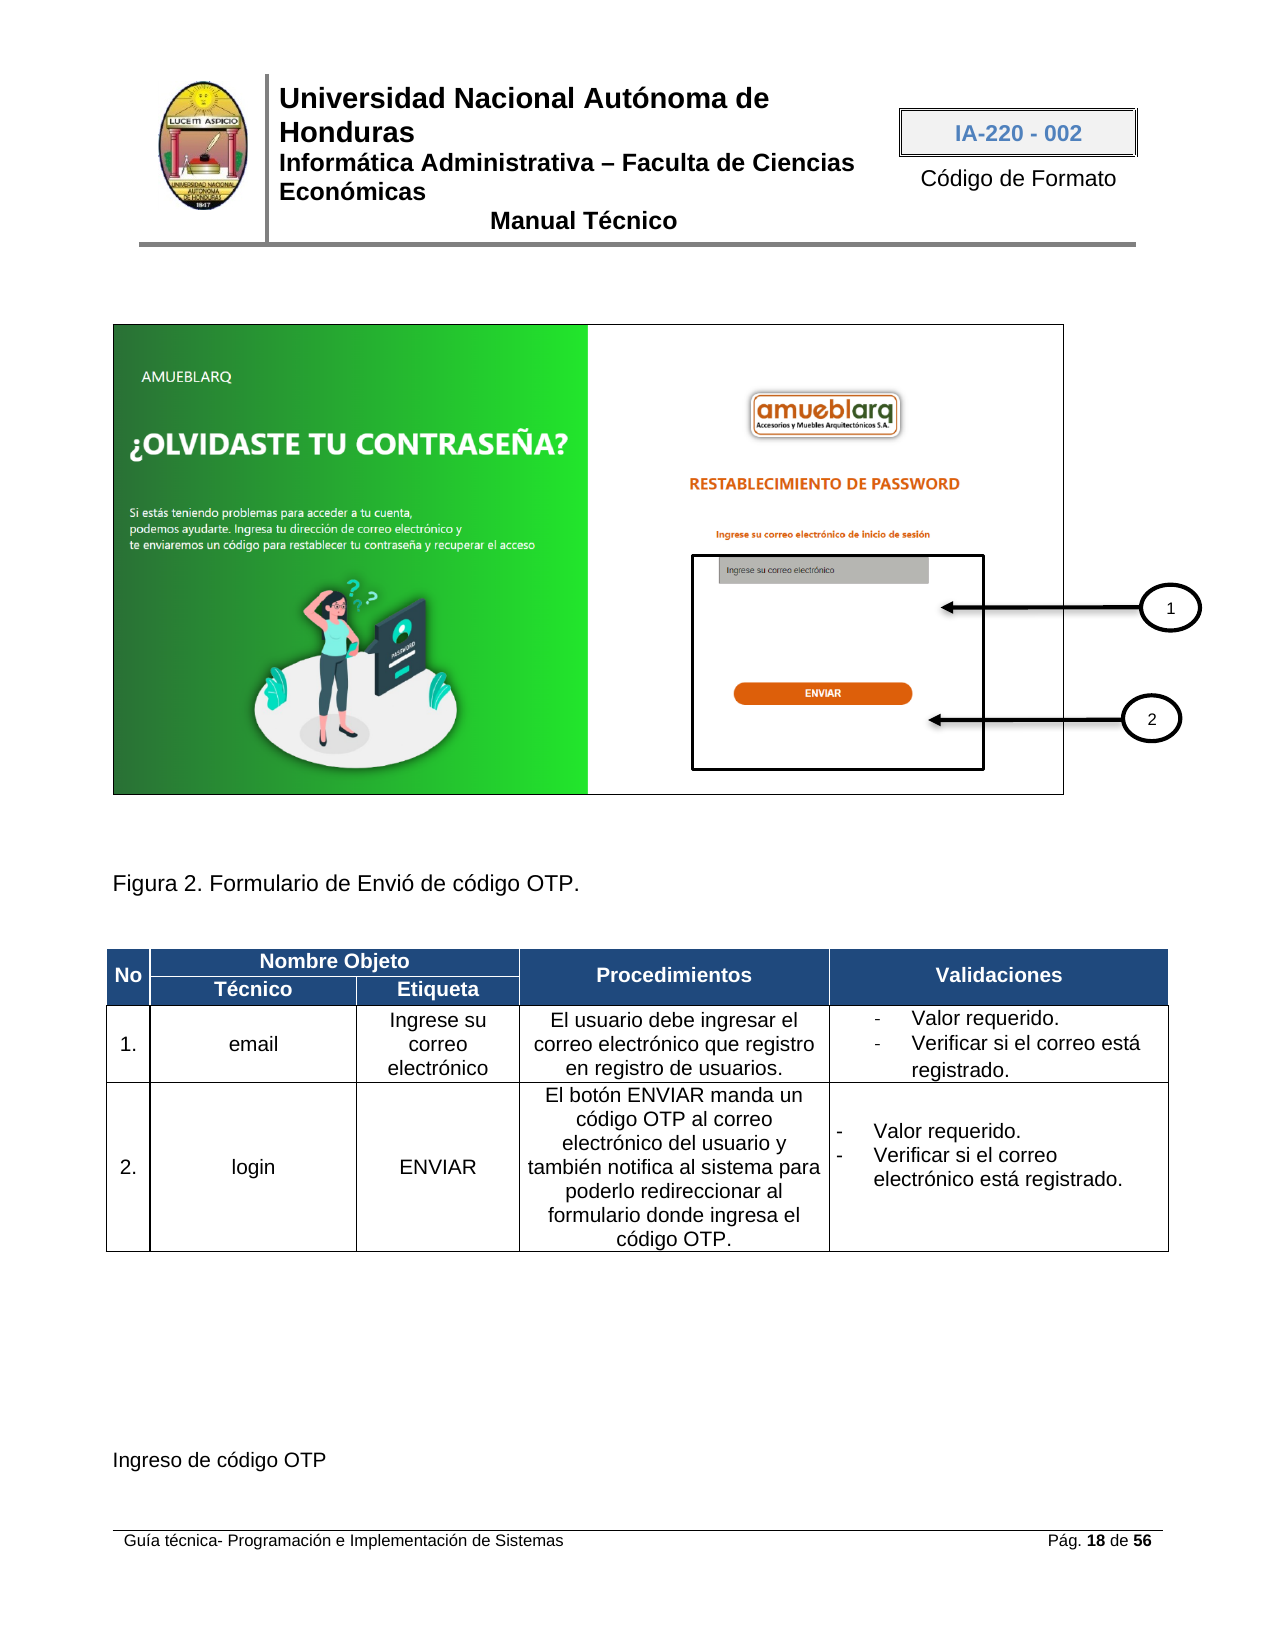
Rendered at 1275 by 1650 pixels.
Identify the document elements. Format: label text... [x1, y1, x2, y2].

table_cell login [151, 1083, 356, 1251]
picture [158, 81, 248, 210]
table_cell Valor requerido. Verificar si el correo está registrado. [830, 1006, 1168, 1082]
table_cell 1. [107, 1006, 149, 1082]
table_header No [107, 949, 149, 1005]
table_cell Etiqueta [357, 977, 519, 1005]
table_header Nombre Objeto [151, 949, 519, 976]
table_cell 2. [107, 1083, 149, 1251]
table_cell email [151, 1006, 356, 1082]
table_header Validaciones [830, 949, 1168, 1005]
table_cell El usuario debe ingresar el correo electrónico que registro en registro de usuarios. [520, 1006, 829, 1082]
table_cell Valor requerido. Verificar si el correo electrónico está registrado. [830, 1083, 1168, 1251]
text Ingreso de código OTP [112, 1448, 1162, 1472]
table_cell Técnico [151, 977, 356, 1005]
table_cell El botón ENVIAR manda un código OTP al correo electrónico del usuario y también notifica al sistema para poderlo redireccionar al formulario donde ingresa el código OTP. [520, 1083, 829, 1251]
table_cell Ingrese su correo electrónico [357, 1006, 519, 1082]
text Figura 2. Formulario de Envió de código OTP. [112, 870, 1162, 896]
picture [694, 557, 982, 768]
table_header Procedimientos [520, 949, 829, 1005]
picture [985, 610, 1063, 717]
picture [114, 325, 1063, 794]
table_cell ENVIAR [357, 1083, 519, 1251]
